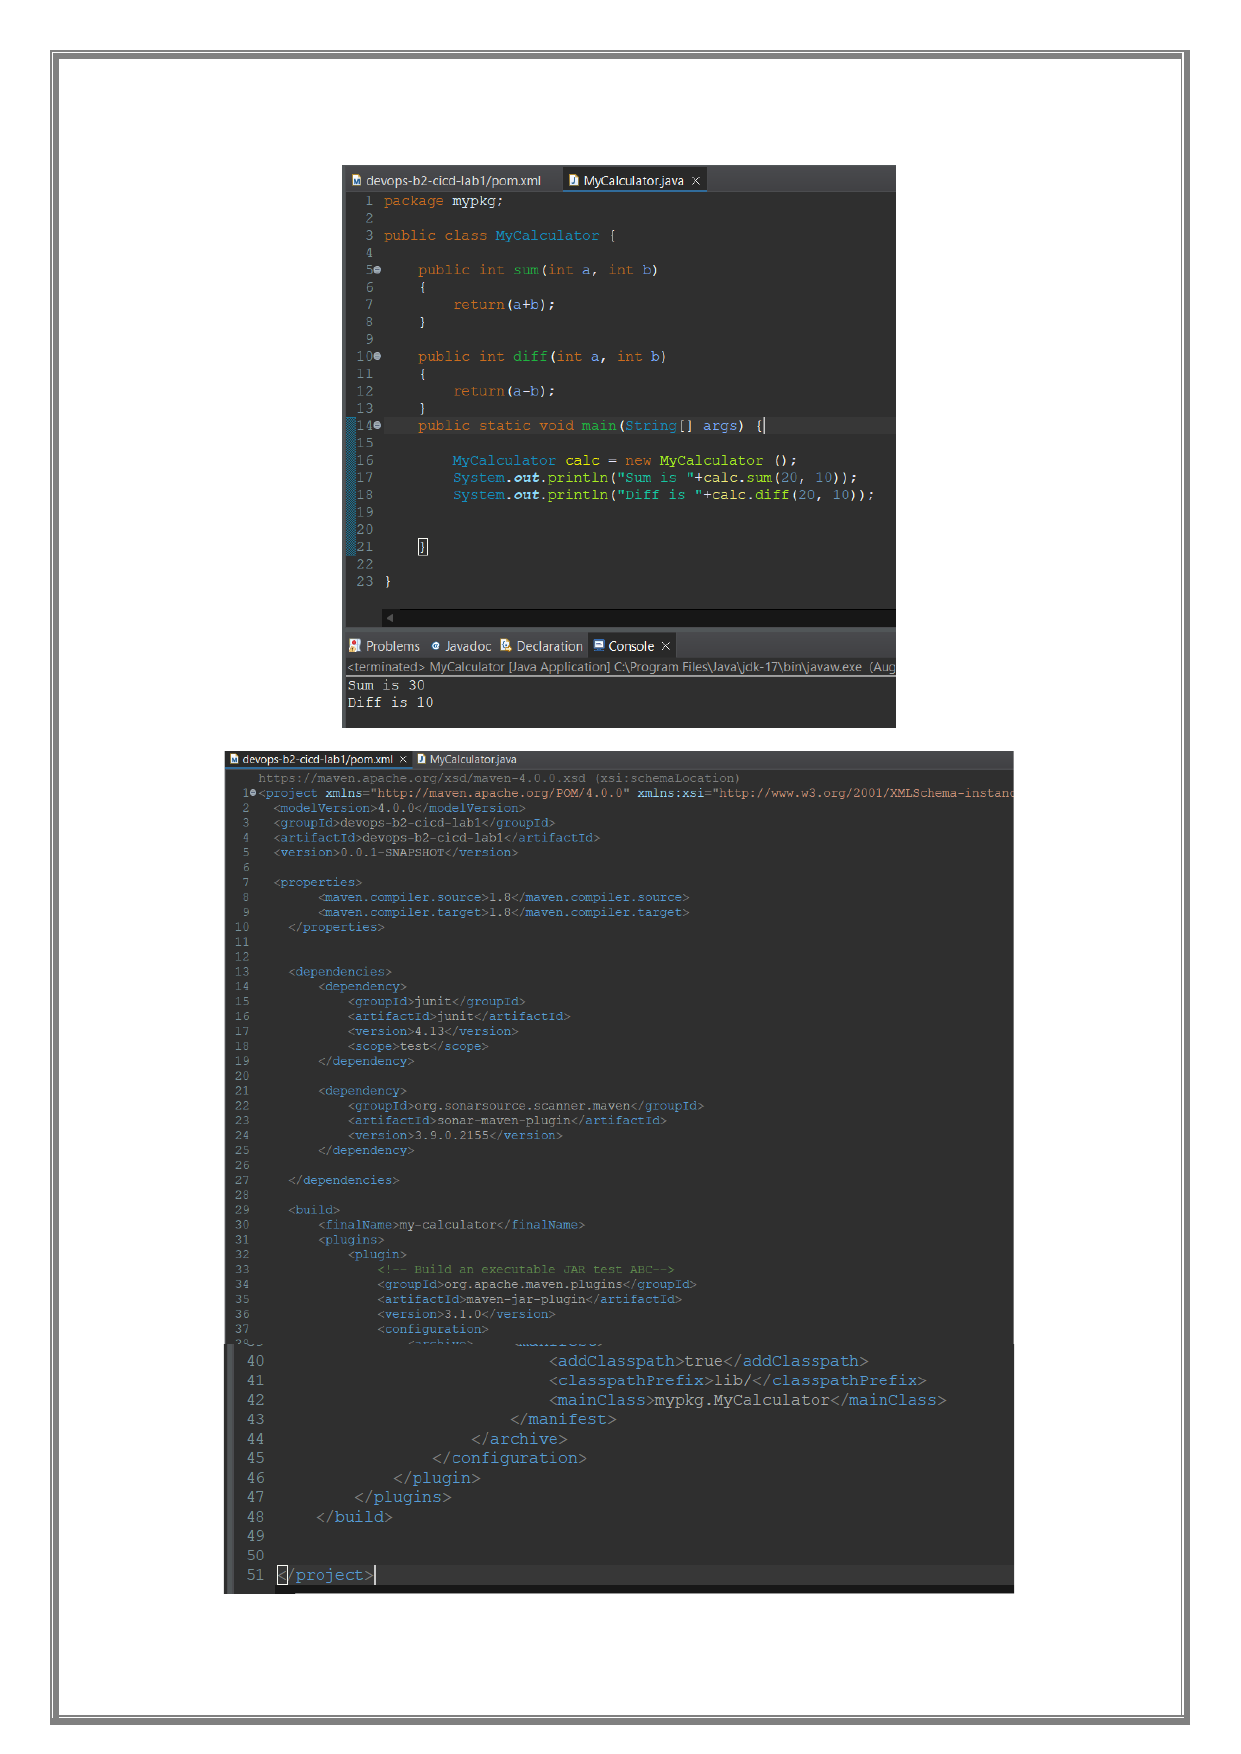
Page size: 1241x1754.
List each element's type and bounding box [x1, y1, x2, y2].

picture [223, 751, 1015, 1594]
picture [342, 165, 896, 728]
